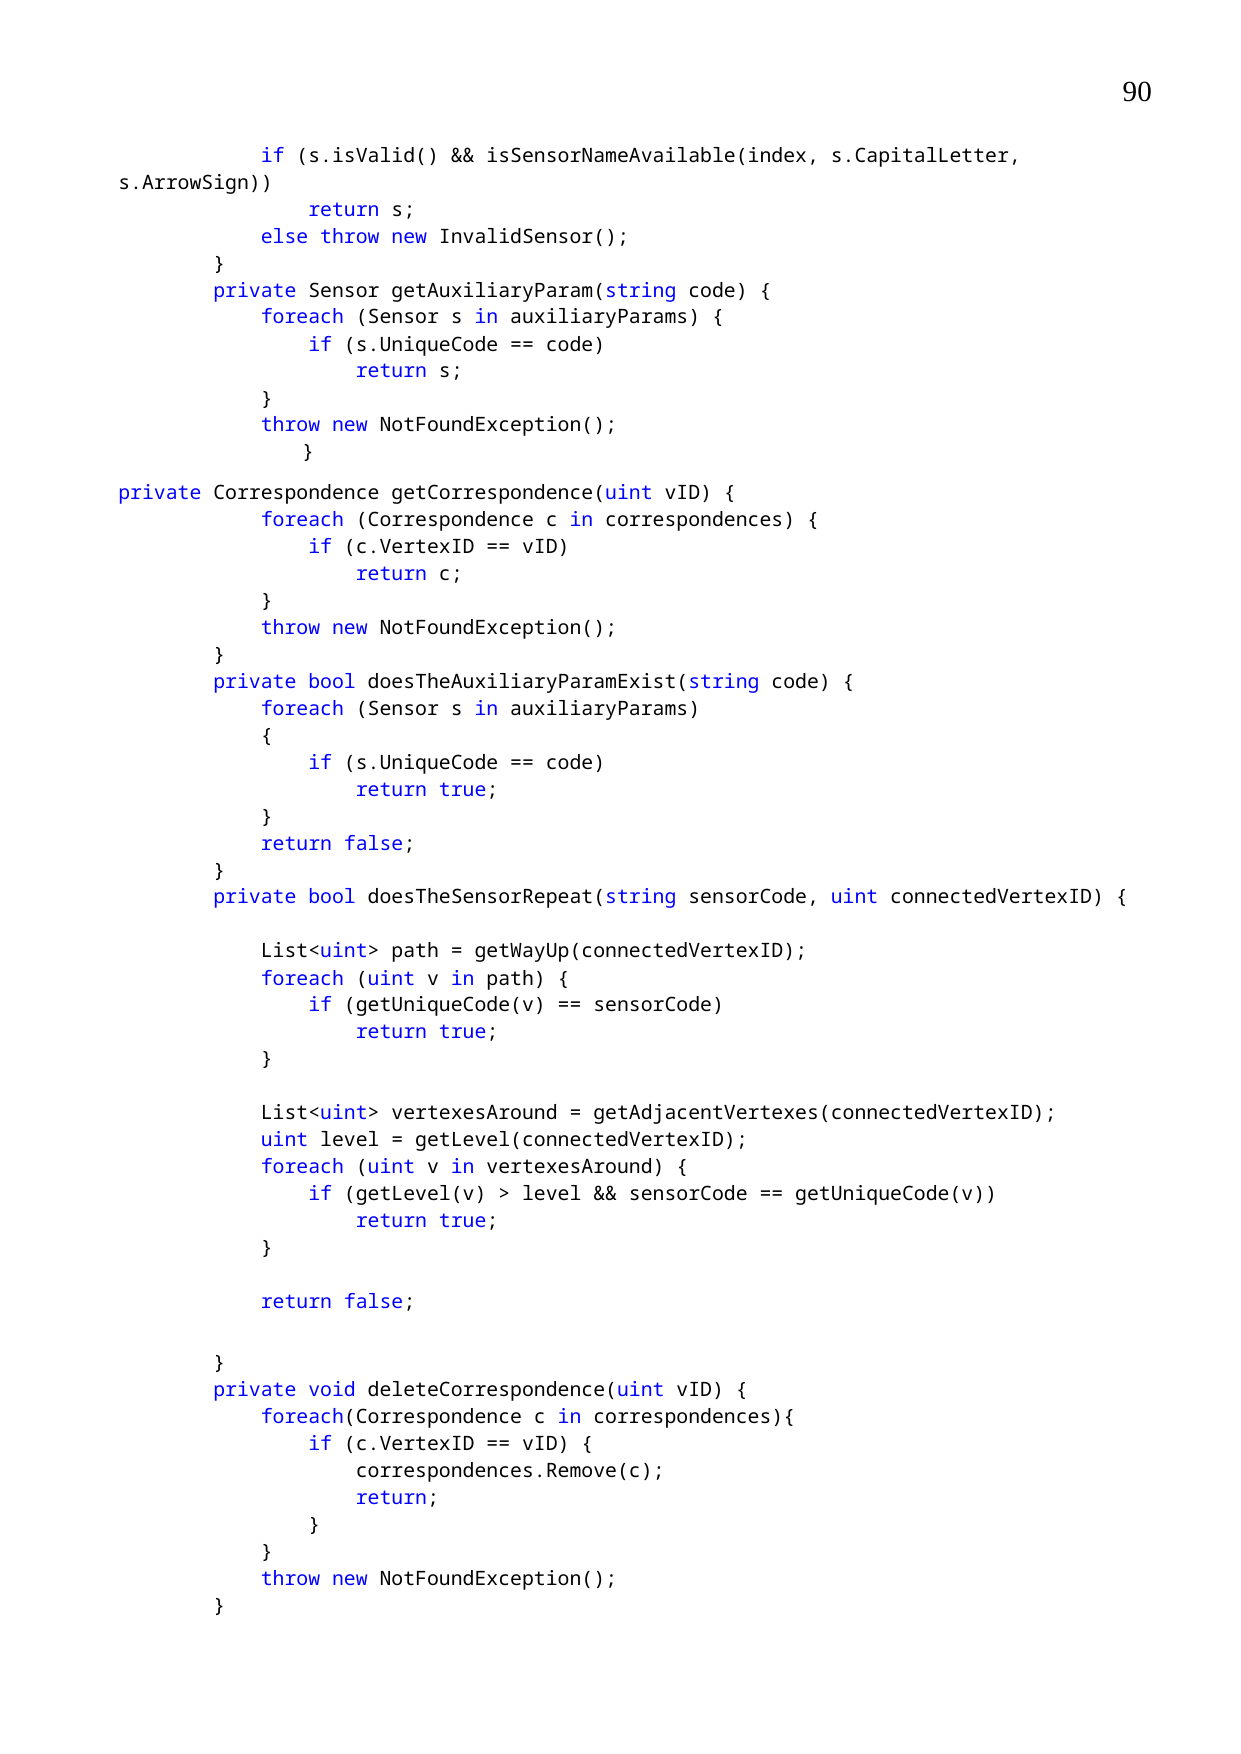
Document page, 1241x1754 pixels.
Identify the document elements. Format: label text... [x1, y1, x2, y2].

text correspondences.Remove(c); [118, 1456, 1152, 1483]
text if (s.UniqueCode == code) [118, 330, 1152, 357]
text if (s.isValid() && isSensorNameAvailable(index, s.CapitalLetter, s.ArrowSign)) [118, 141, 1152, 195]
text return false; [118, 1287, 1152, 1314]
text return s; [118, 357, 1152, 384]
text foreach (uint v in path) { [118, 964, 1152, 991]
text } [118, 438, 1152, 465]
text throw new NotFoundException(); [118, 411, 1152, 438]
text if (c.VertexID == vID) { [118, 1429, 1152, 1456]
text return; [118, 1483, 1152, 1510]
text } [118, 1045, 1152, 1072]
text private Correspondence getCorrespondence(uint vID) { [118, 478, 1152, 505]
text private bool doesTheAuxiliaryParamExist(string code) { [118, 667, 1152, 694]
text throw new NotFoundException(); [118, 613, 1152, 640]
text } [118, 802, 1152, 829]
text foreach (Sensor s in auxiliaryParams) [118, 694, 1152, 721]
text List<uint> vertexesAround = getAdjacentVertexes(connectedVertexID); [118, 1099, 1152, 1126]
text { [118, 721, 1152, 748]
text } [118, 1591, 1152, 1618]
text } [118, 856, 1152, 883]
text foreach (Correspondence c in correspondences) { [118, 505, 1152, 532]
text foreach (Sensor s in auxiliaryParams) { [118, 303, 1152, 330]
text } [118, 1348, 1152, 1375]
text } [118, 384, 1152, 411]
text if (getLevel(v) > level && sensorCode == getUniqueCode(v)) [118, 1179, 1152, 1207]
text private bool doesTheSensorRepeat(string sensorCode, uint connectedVertexID) { [118, 883, 1152, 910]
text } [118, 586, 1152, 613]
text return true; [118, 1018, 1152, 1045]
text return true; [118, 1207, 1152, 1233]
text return true; [118, 775, 1152, 802]
text uint level = getLevel(connectedVertexID); [118, 1126, 1152, 1153]
text foreach (uint v in vertexesAround) { [118, 1153, 1152, 1179]
text } [118, 640, 1152, 667]
text return c; [118, 559, 1152, 586]
text List<uint> path = getWayUp(connectedVertexID); [118, 937, 1152, 964]
text if (s.UniqueCode == code) [118, 748, 1152, 775]
text } [118, 1233, 1152, 1261]
text } [118, 1510, 1152, 1537]
text return s; [118, 195, 1152, 222]
text private Sensor getAuxiliaryParam(string code) { [118, 276, 1152, 303]
text if (getUniqueCode(v) == sensorCode) [118, 991, 1152, 1018]
text } [118, 249, 1152, 276]
text else throw new InvalidSensor(); [118, 222, 1152, 249]
text throw new NotFoundException(); [118, 1564, 1152, 1591]
text foreach(Correspondence c in correspondences){ [118, 1402, 1152, 1429]
text private void deleteCorrespondence(uint vID) { [118, 1375, 1152, 1402]
text } [118, 1537, 1152, 1564]
text if (c.VertexID == vID) [118, 532, 1152, 559]
text return false; [118, 829, 1152, 856]
